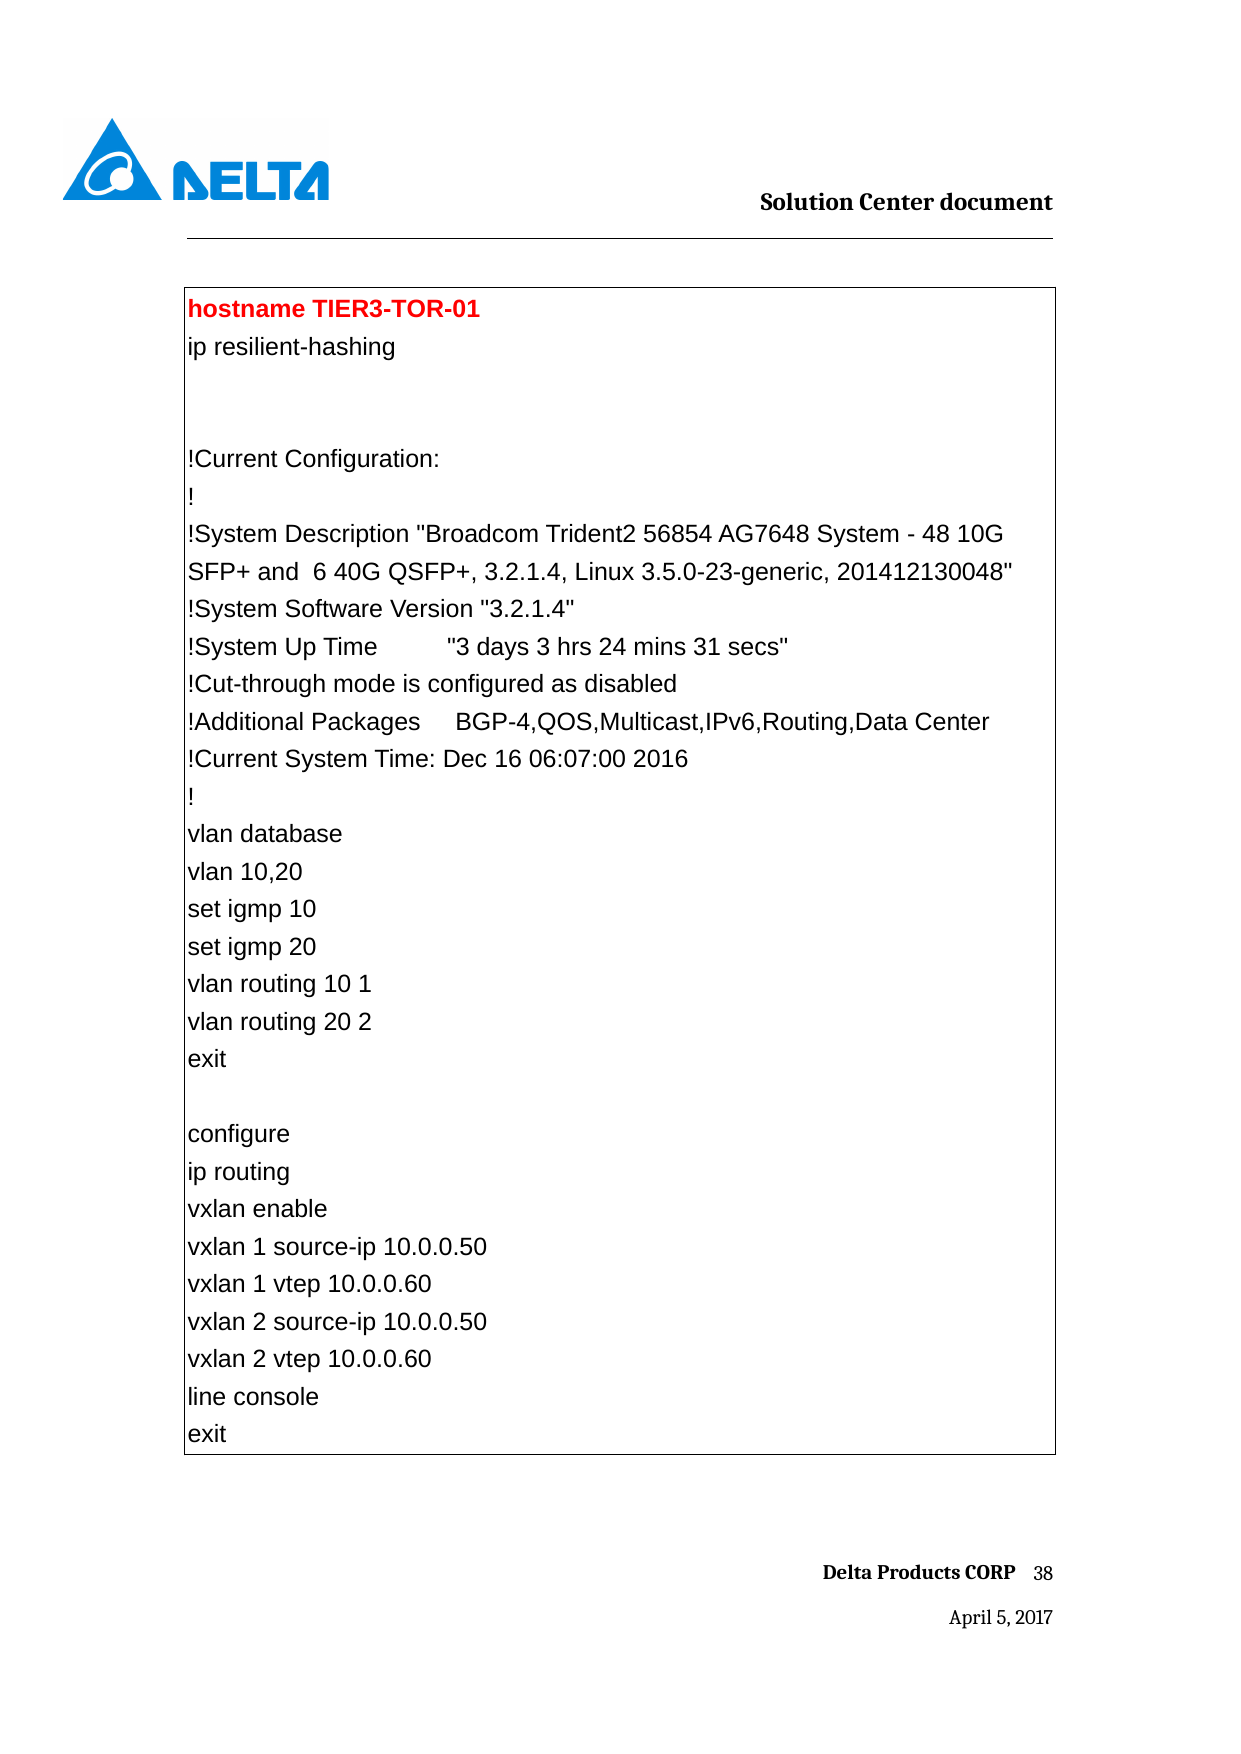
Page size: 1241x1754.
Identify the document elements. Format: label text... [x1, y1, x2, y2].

text configure [187, 1115, 1053, 1152]
text !System Up Time "3 days 3 hrs 24 mins 31 secs" [187, 627, 1053, 665]
text vlan routing 20 2 [187, 1002, 1053, 1040]
text !System Software Version "3.2.1.4" [187, 590, 1053, 627]
text ! [187, 777, 1053, 815]
text vxlan 1 vtep 10.0.0.60 [187, 1265, 1053, 1302]
text !Cut-through mode is configured as disabled [187, 665, 1053, 702]
text !System Description "Broadcom Trident2 56854 AG7648 System - 48 10G SFP+ and 6 40G QSFP+, 3.2.1.4, Linux 3.5.0-23-generic, 201412130048" [187, 515, 1053, 590]
text !Current Configuration: [187, 440, 1053, 477]
text vxlan 2 vtep 10.0.0.60 [187, 1340, 1053, 1377]
text vxlan 2 source-ip 10.0.0.50 [187, 1302, 1053, 1340]
text set igmp 10 [187, 890, 1053, 927]
text vlan database [187, 815, 1053, 852]
text hostname TIER3-TOR-01 [185, 288, 1055, 327]
text ip routing [187, 1152, 1053, 1190]
text !Current System Time: Dec 16 06:07:00 2016 [187, 740, 1053, 777]
text ip resilient-hashing [187, 327, 1053, 365]
text set igmp 20 [187, 927, 1053, 965]
text vlan routing 10 1 [187, 965, 1053, 1002]
text !Additional Packages BGP-4,QOS,Multicast,IPv6,Routing,Data Center [187, 702, 1053, 740]
text line console [187, 1377, 1053, 1412]
text exit [185, 1412, 1055, 1454]
text vxlan enable [187, 1190, 1053, 1227]
text ! [187, 477, 1053, 515]
picture [62, 118, 329, 200]
text vlan 10,20 [187, 852, 1053, 890]
text exit [187, 1040, 1053, 1077]
text vxlan 1 source-ip 10.0.0.50 [187, 1227, 1053, 1265]
